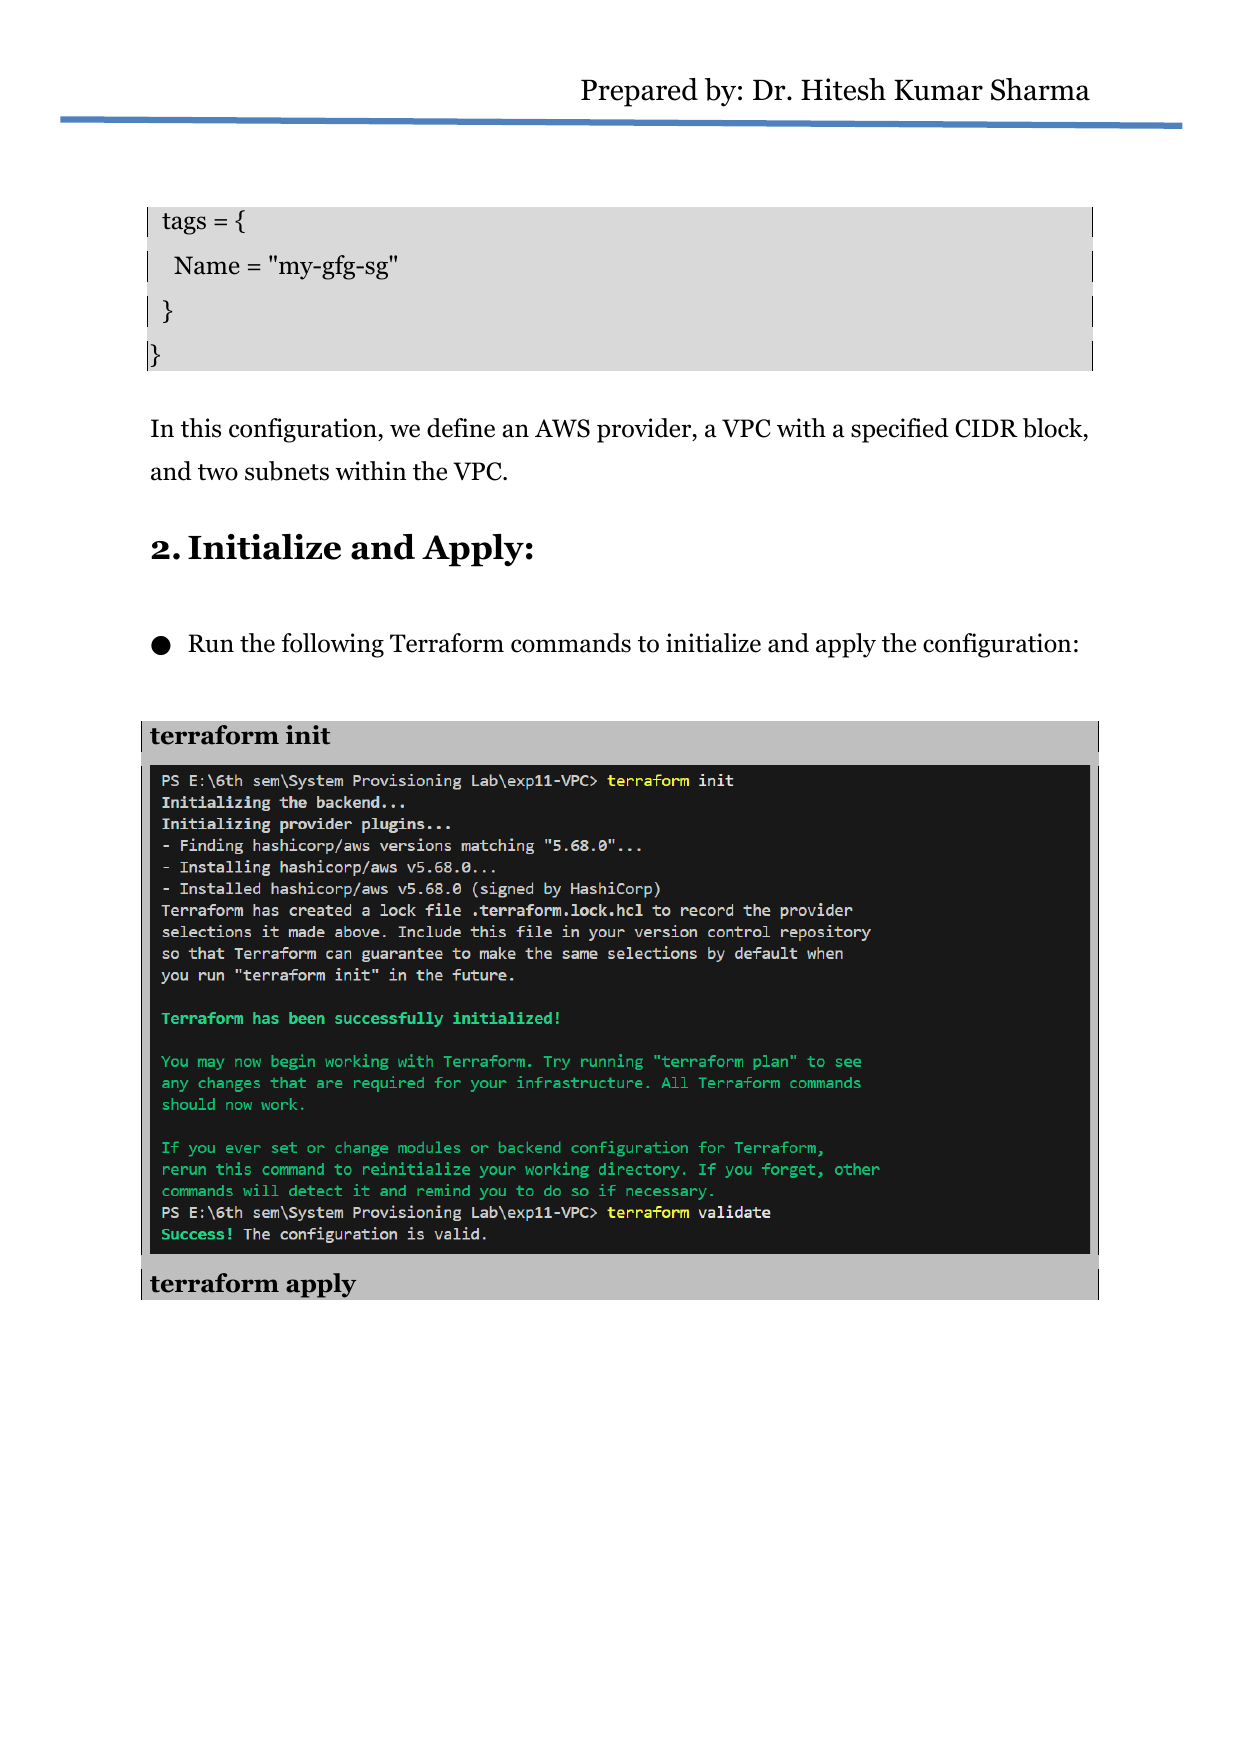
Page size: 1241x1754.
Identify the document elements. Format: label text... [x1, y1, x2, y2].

text terraform apply [142, 1269, 1098, 1300]
text terraform init [142, 721, 1098, 752]
text Name = "my-gfg-sg" [148, 251, 1092, 282]
text tags = { [148, 207, 1092, 237]
text } [148, 296, 1092, 327]
picture [150, 765, 1091, 1254]
text } [148, 341, 1092, 371]
list Run the following Terraform commands to initialize and apply the configuration: [150, 615, 1090, 666]
list Initialize and Apply: [150, 529, 1090, 567]
text In this configuration, we define an AWS provider, a VPC with a specified CIDR block, and two subnets within the VPC. [150, 415, 1090, 486]
